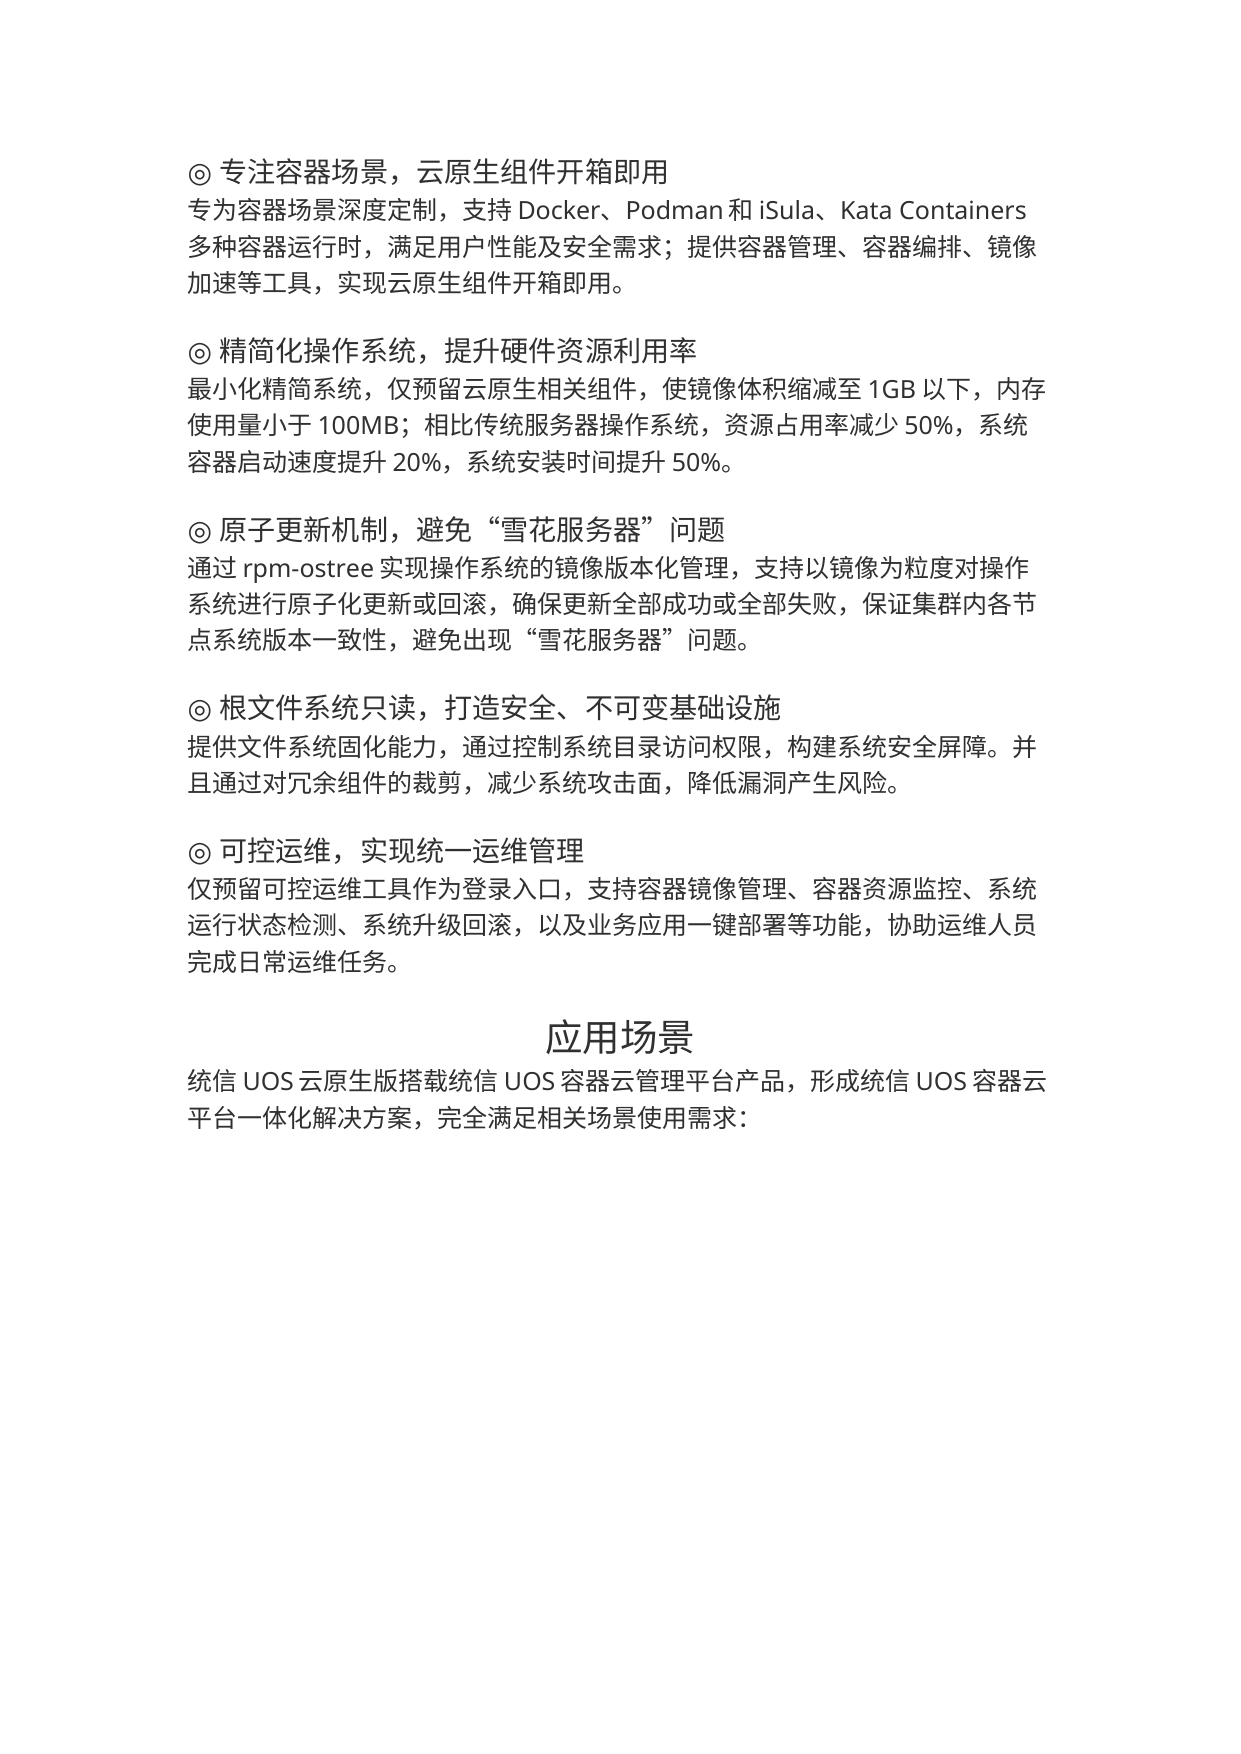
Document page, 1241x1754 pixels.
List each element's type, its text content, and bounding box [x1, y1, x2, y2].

text 提供文件系统固化能力，通过控制系统目录访问权限，构建系统安全屏障。并且通过对冗余组件的裁剪，减少系统攻击面，降低漏洞产生风险。 [187, 727, 1053, 799]
text 专为容器场景深度定制，支持Docker、Podman和iSula、Kata Containers多种容器运行时，满足用户性能及安全需求；提供容器管理、容器编排、镜像加速等工具，实现云原生组件开箱即用。 [187, 191, 1053, 299]
text 应用场景 [187, 1007, 1053, 1062]
text 统信UOS云原生版搭载统信UOS容器云管理平台产品，形成统信UOS容器云平台一体化解决方案，完全满足相关场景使用需求： [187, 1062, 1053, 1134]
text ◎ 根文件系统只读，打造安全、不可变基础设施 [187, 686, 1053, 727]
text ◎ 专注容器场景，云原生组件开箱即用 [187, 150, 1053, 191]
text ◎ 精简化操作系统，提升硬件资源利用率 [187, 329, 1053, 369]
text 仅预留可控运维工具作为登录入口，支持容器镜像管理、容器资源监控、系统运行状态检测、系统升级回滚，以及业务应用一键部署等功能，协助运维人员完成日常运维任务。 [187, 869, 1053, 978]
text 通过rpm-ostree实现操作系统的镜像版本化管理，支持以镜像为粒度对操作系统进行原子化更新或回滚，确保更新全部成功或全部失败，保证集群内各节点系统版本一致性，避免出现“雪花服务器”问题。 [187, 548, 1053, 657]
text ◎ 可控运维，实现统一运维管理 [187, 829, 1053, 869]
text ◎ 原子更新机制，避免“雪花服务器”问题 [187, 507, 1053, 548]
text 最小化精简系统，仅预留云原生相关组件，使镜像体积缩减至1GB以下，内存使用量小于100MB；相比传统服务器操作系统，资源占用率减少50%，系统容器启动速度提升20%，系统安装时间提升50%。 [187, 369, 1053, 478]
